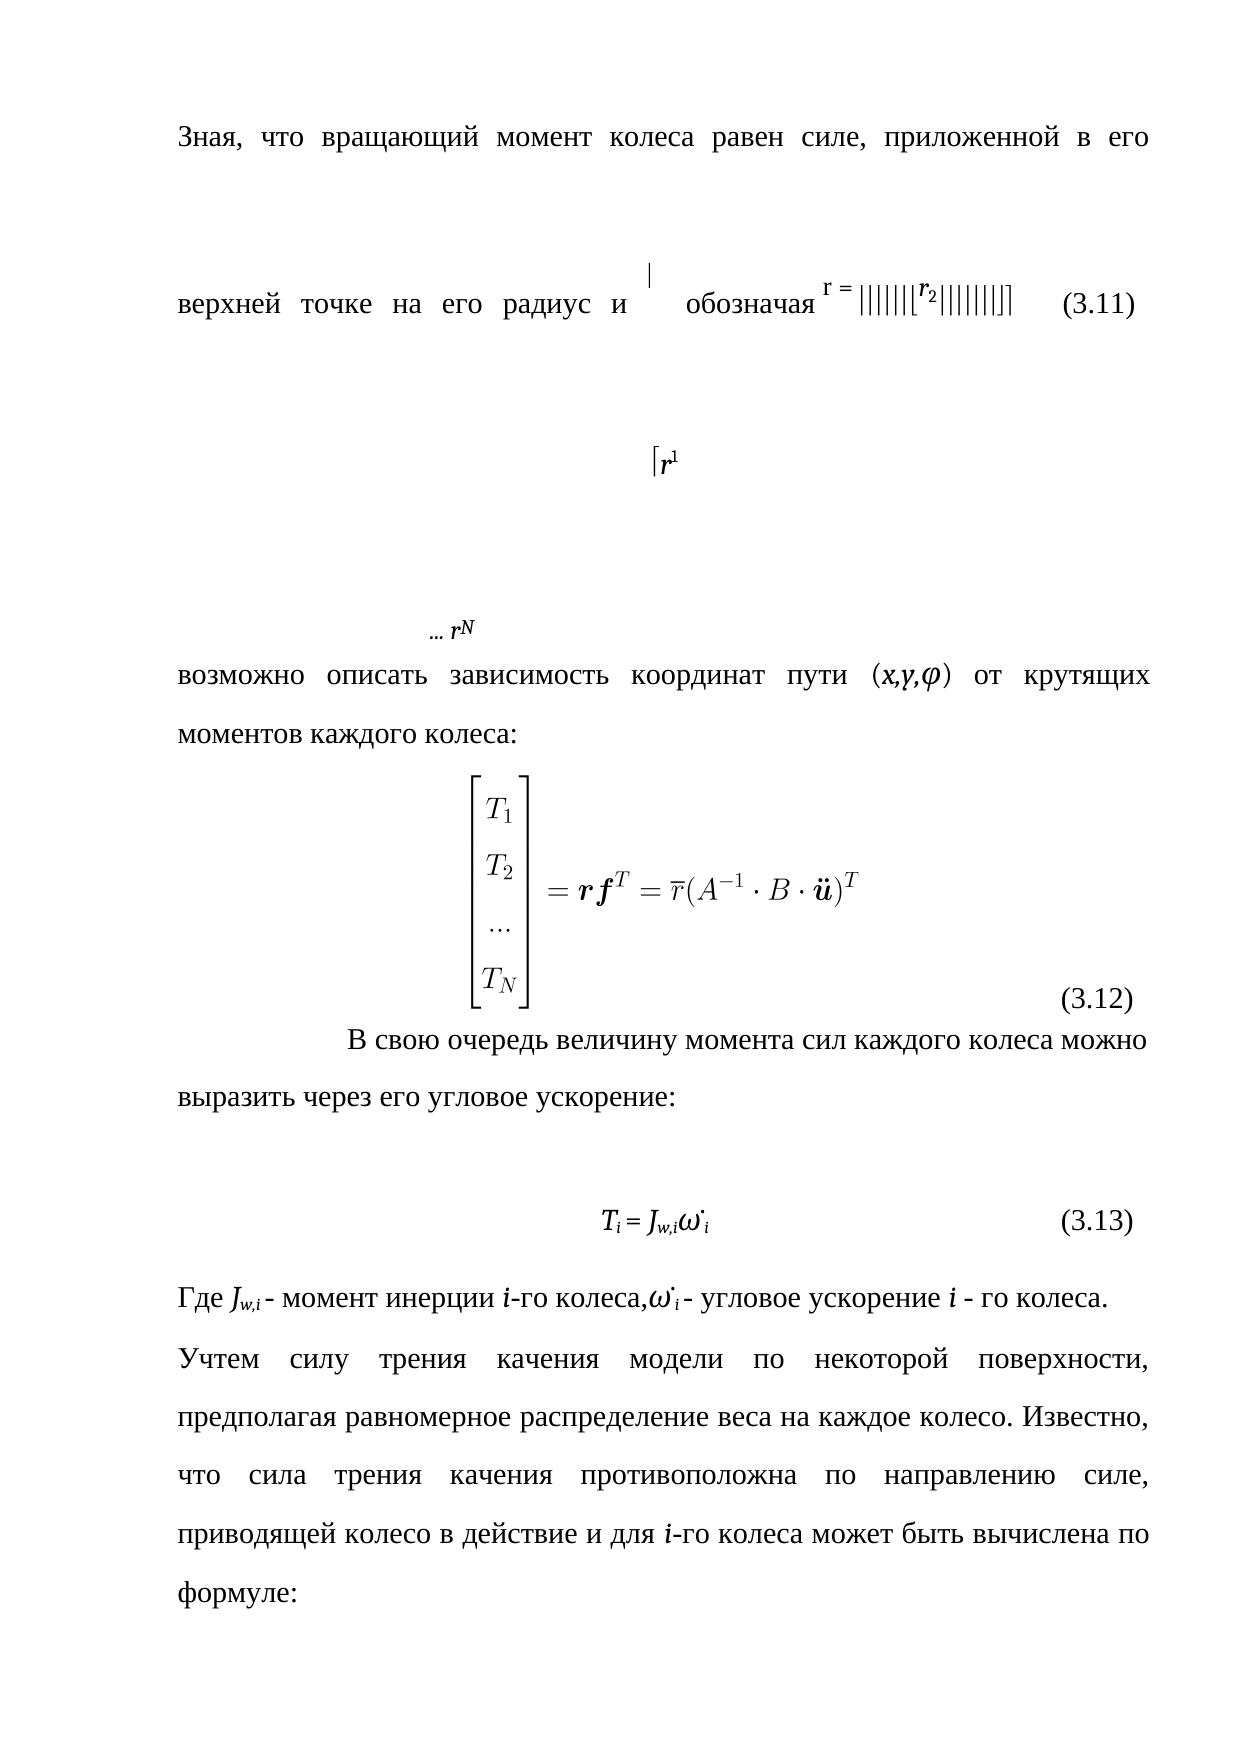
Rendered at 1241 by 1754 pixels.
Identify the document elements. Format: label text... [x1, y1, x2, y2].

text возможно описать зависимость координат пути (x,y,φ) от крутящих моментов каждого колеса: [177, 656, 1150, 750]
text выразить через его угловое ускорение: [177, 1078, 1150, 1113]
text Зная, что вращающий момент колеса равен силе, приложенной в его верхней точке на его радиус и обозначая r = r2 (3.11) [177, 118, 1150, 325]
text Учтем силу трения качения модели по некоторой поверхности, предполагая равномерное распределение веса на каждое колесо. Известно, что сила трения качения противоположна по направлению силе, приводящей колесо в действие и для i-го колеса может быть вычислена по формуле: [177, 1340, 1150, 1609]
text Ti = Jw,iω˙i (3.13) [177, 1202, 1152, 1238]
text r1 [177, 447, 1152, 482]
text В свою очередь величину момента сил каждого колеса можно [177, 1021, 1148, 1056]
text Где Jw,i - момент инерции i-го колеса,ω˙i - угловое ускорение i - го колеса. [177, 1279, 1150, 1315]
picture [470, 774, 859, 1009]
text ... rN [177, 593, 728, 646]
